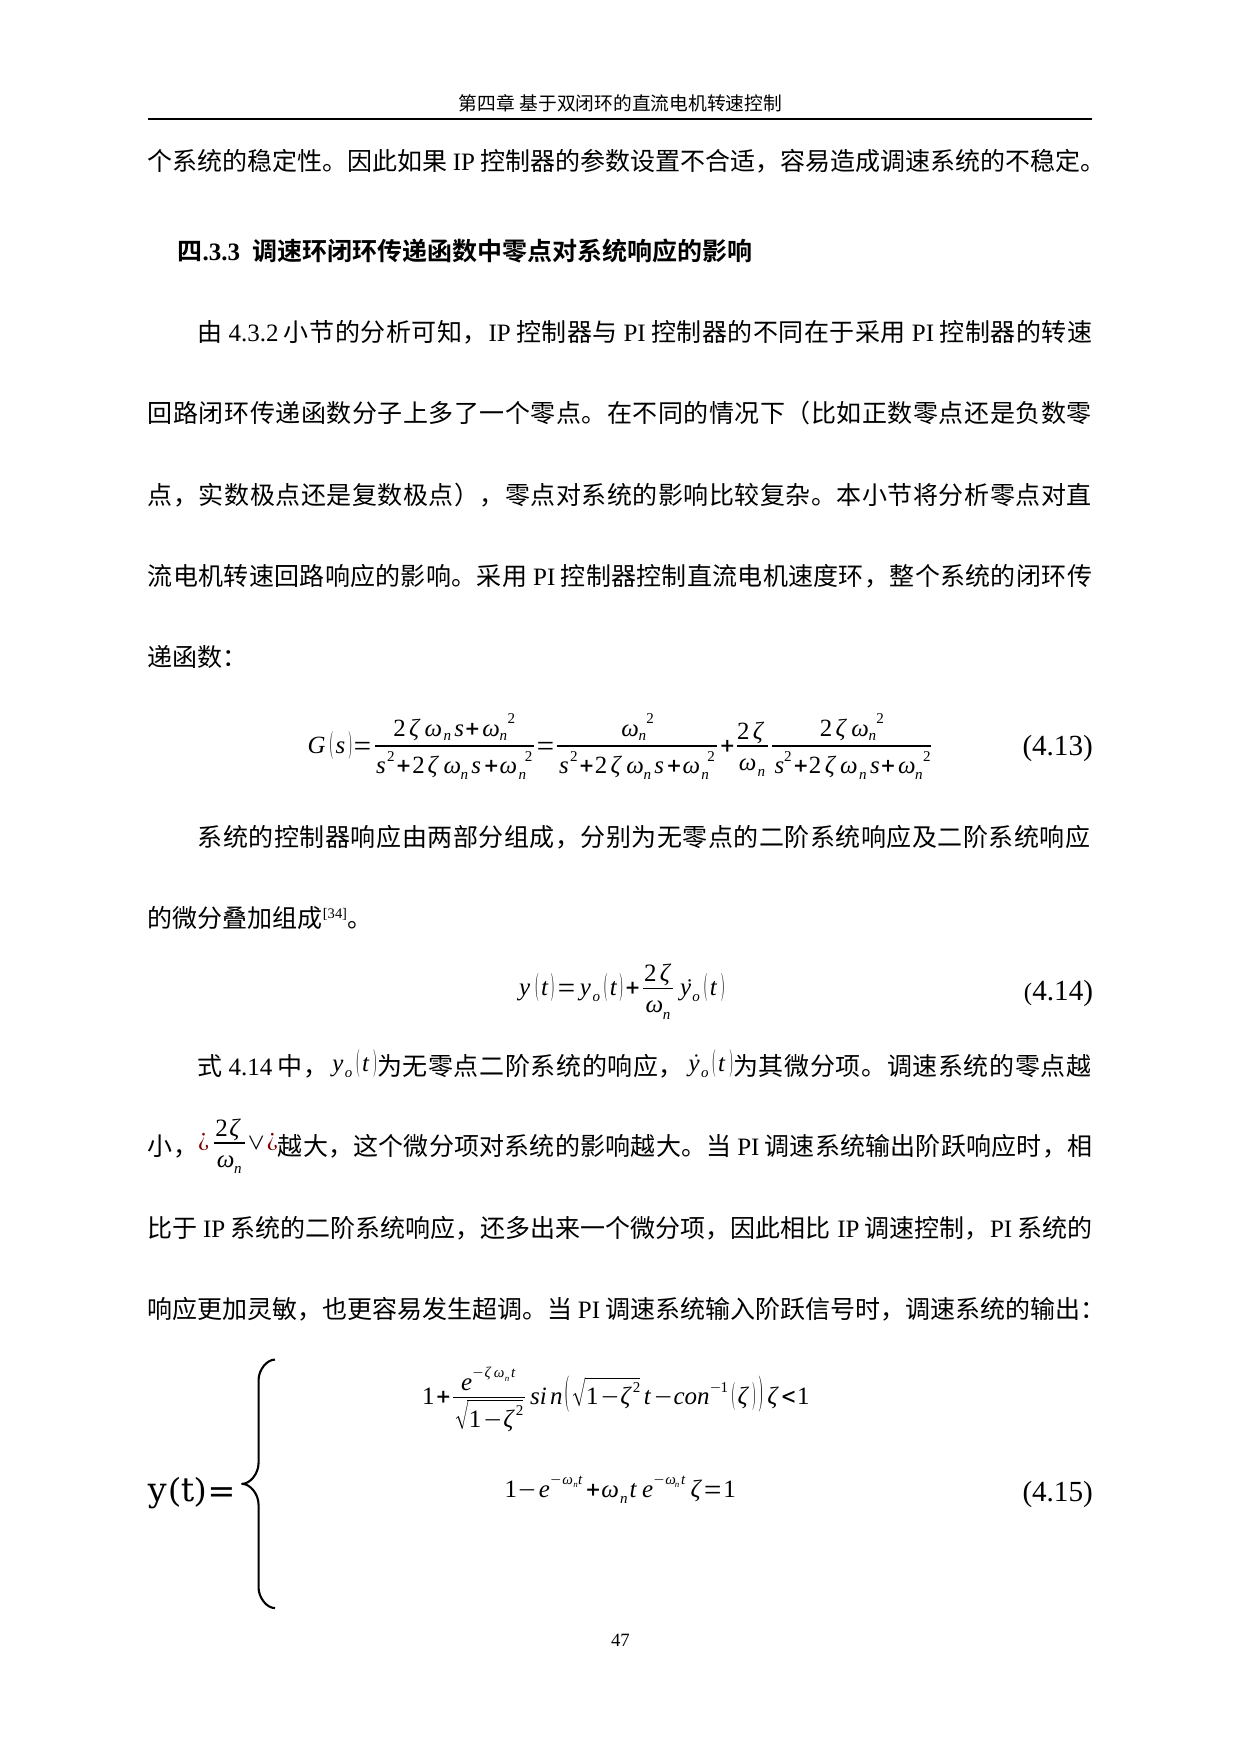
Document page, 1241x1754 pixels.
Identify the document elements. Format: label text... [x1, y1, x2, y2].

text (4.14) [148, 958, 1092, 1023]
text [148, 127, 1092, 192]
text (4.13) [191, 697, 1092, 795]
subtitle 调速环闭环传递函数中零点对系统响应的影响 [177, 217, 1092, 282]
text y(t)= (4.15) [148, 1456, 257, 1521]
text 系统的控制器响应由两部分组成，分别为无零点的二阶系统响应及二阶系统响应的微分叠加组成[34]。 [148, 803, 1092, 949]
text y(t)= (4.15) [249, 1456, 1092, 1521]
text 式4.14中，为无零点二阶系统的响应，为其微分项。调速系统的零点越小，越大，这个微分项对系统的影响越大。当PI调速系统输出阶跃响应时，相比于IP系统的二阶系统响应，还多出来一个微分项，因此相比IP调速控制，PI系统的响应更加灵敏，也更容易发生超调。当PI调速系统输入阶跃信号时，调速系统的输出： [148, 1032, 1092, 1341]
text 由4.3.2小节的分析可知，IP控制器与PI控制器的不同在于采用PI控制器的转速回路闭环传递函数分子上多了一个零点。在不同的情况下（比如正数零点还是负数零点，实数极点还是复数极点），零点对系统的影响比较复杂。本小节将分析零点对直流电机转速回路响应的影响。采用PI控制器控制直流电机速度环，整个系统的闭环传递函数： [148, 298, 1092, 688]
